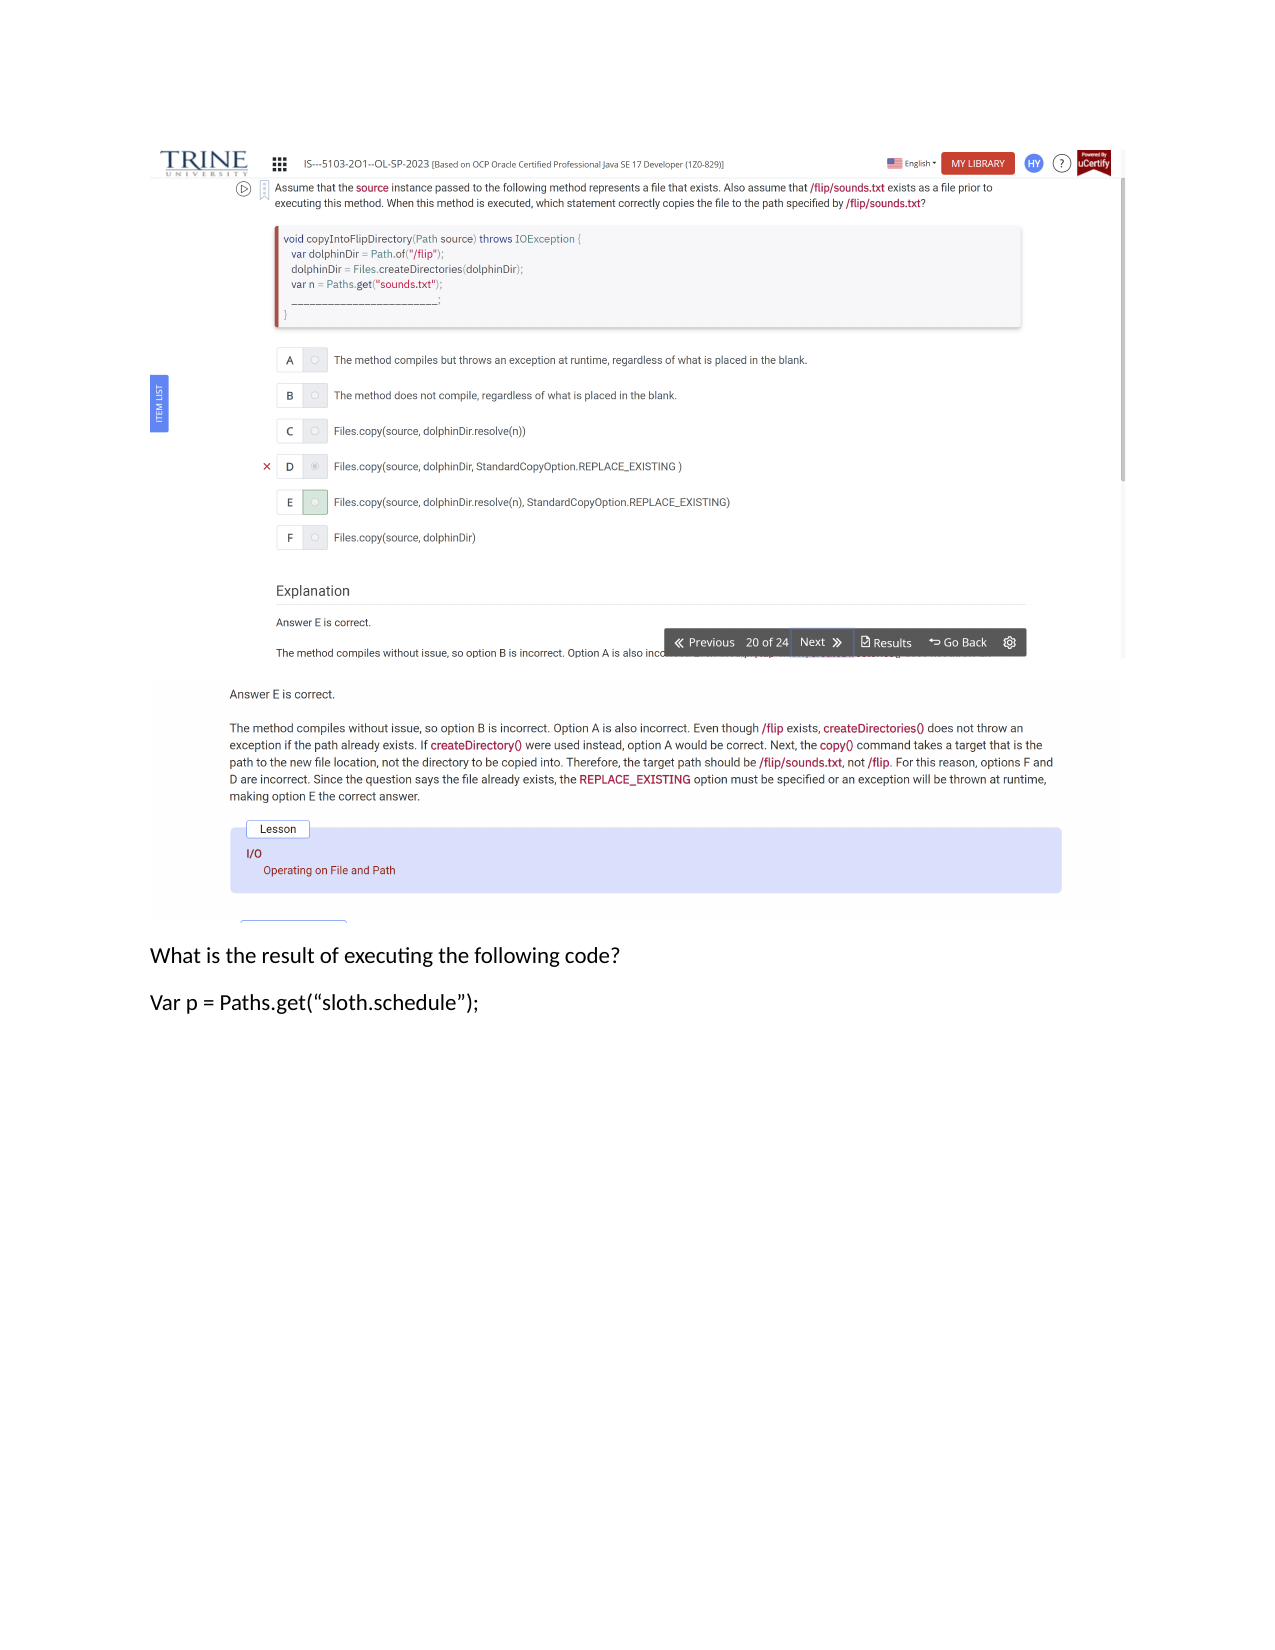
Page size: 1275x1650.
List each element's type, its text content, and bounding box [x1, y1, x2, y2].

text Var p = Paths.get(“sloth.schedule”); [150, 988, 1125, 1016]
text What is the result of executing the following code? [150, 941, 1125, 969]
picture [150, 150, 1125, 658]
picture [150, 676, 1125, 923]
